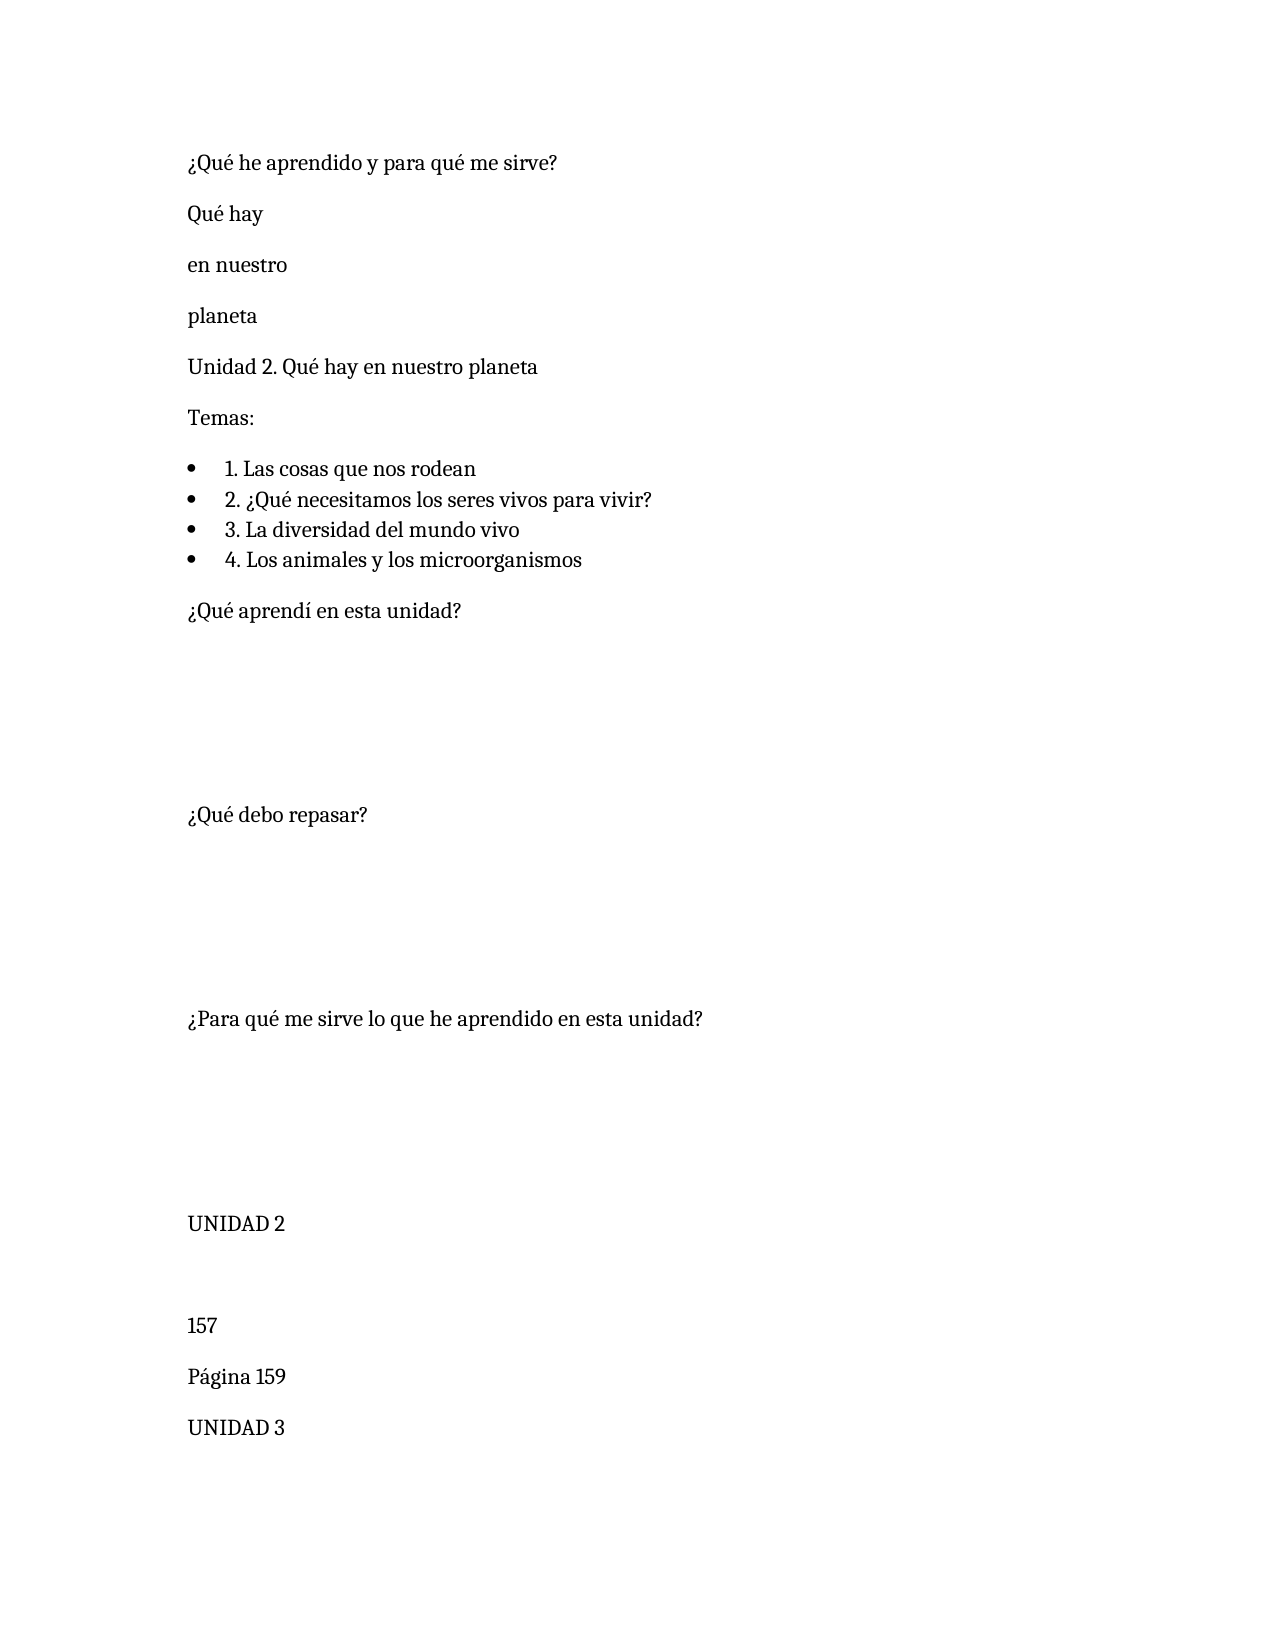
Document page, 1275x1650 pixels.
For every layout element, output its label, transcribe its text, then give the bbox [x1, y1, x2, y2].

text Temas: [187, 405, 1087, 432]
list 3. La diversidad del mundo vivo [187, 517, 1087, 543]
text UNIDAD 2 [187, 1210, 1087, 1237]
text en nuestro [187, 252, 1087, 278]
text 157 [187, 1312, 1087, 1339]
list 1. Las cosas que nos rodean [187, 456, 1087, 483]
list 4. Los animales y los microorganismos [187, 547, 1087, 573]
text Página 159 [187, 1363, 1087, 1390]
list 2. ¿Qué necesitamos los seres vivos para vivir? [187, 486, 1087, 513]
text ¿Qué aprendí en esta unidad? [187, 598, 1087, 624]
text ¿Para qué me sirve lo que he aprendido en esta unidad? [187, 1006, 1087, 1033]
text Qué hay [187, 201, 1087, 227]
text ¿Qué he aprendido y para qué me sirve? [187, 150, 1087, 176]
text planeta [187, 303, 1087, 329]
text Unidad 2. Qué hay en nuestro planeta [187, 354, 1087, 381]
text ¿Qué debo repasar? [187, 802, 1087, 828]
text UNIDAD 3 [187, 1414, 1087, 1441]
